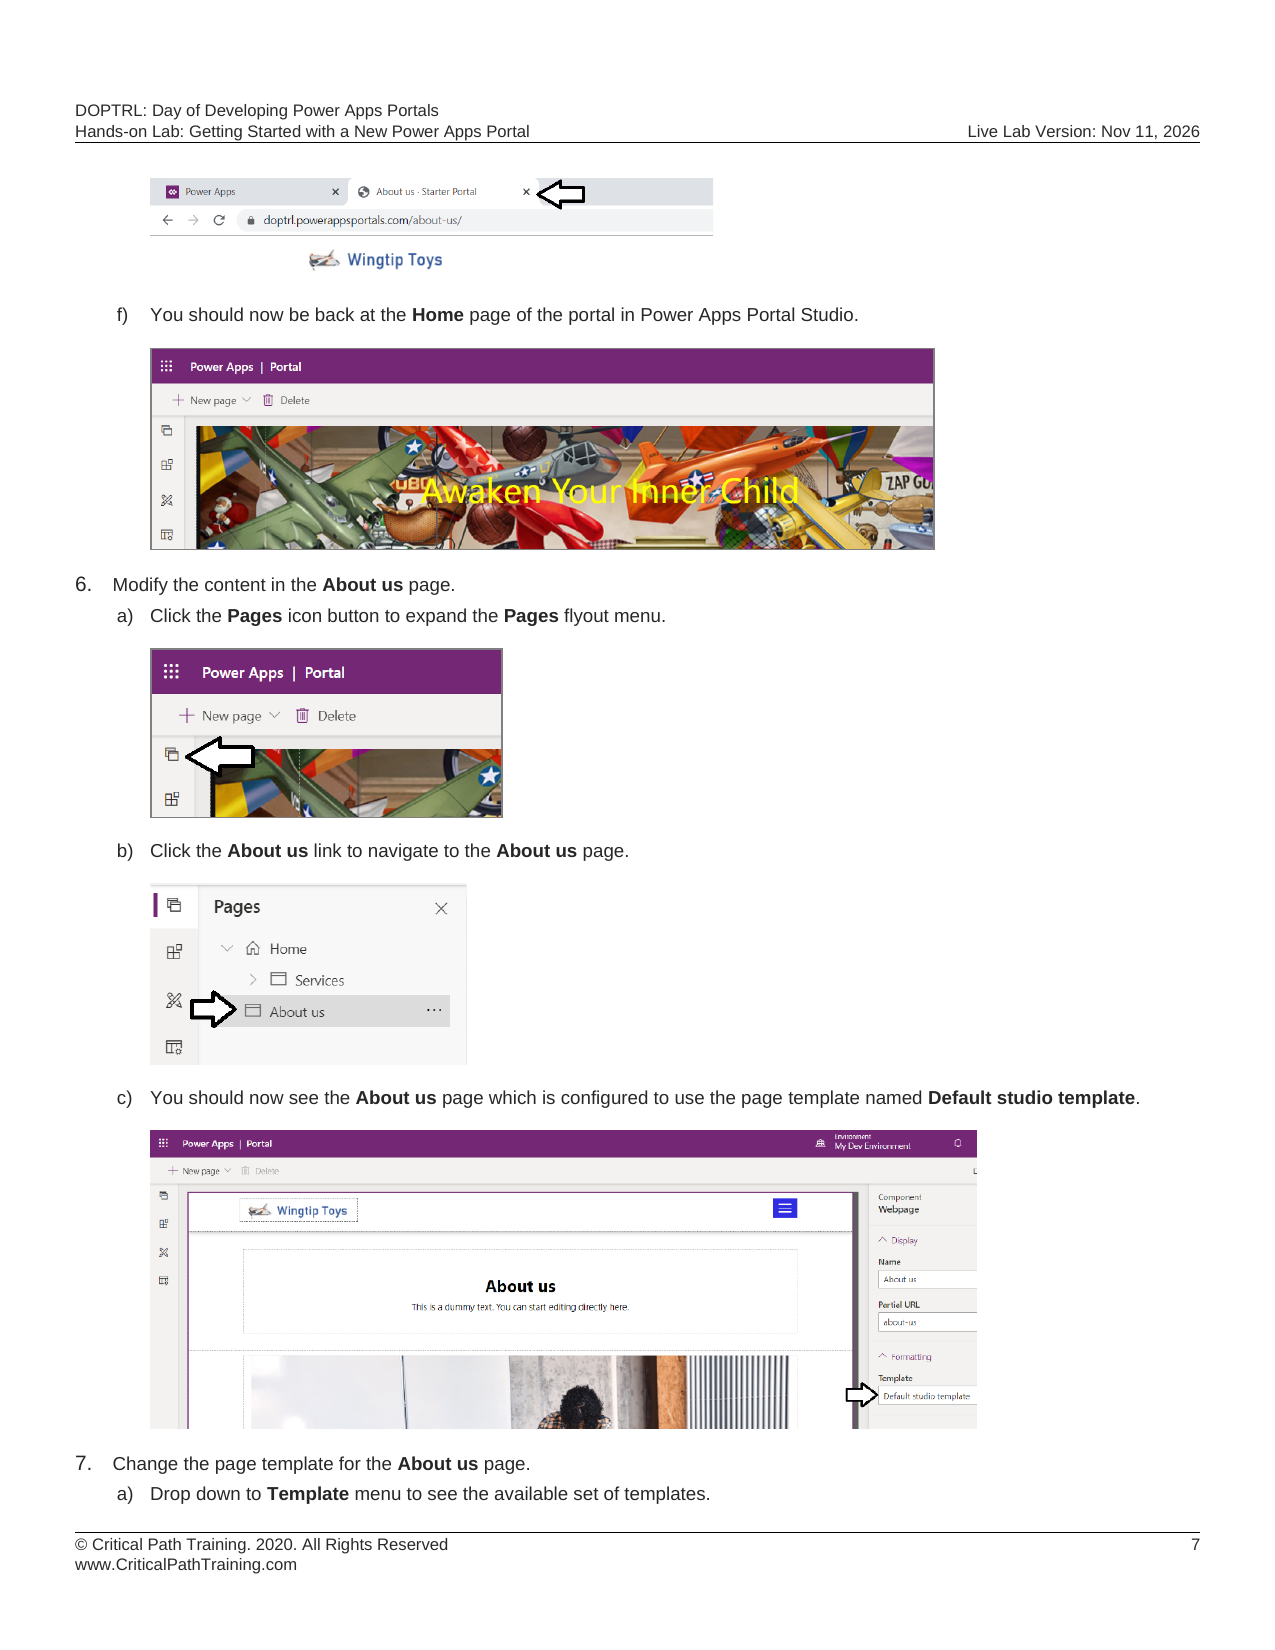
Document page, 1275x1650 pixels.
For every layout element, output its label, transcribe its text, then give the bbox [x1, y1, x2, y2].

picture [150, 883, 467, 1065]
text Click the Pages icon button to expand the Pages flyout menu. [117, 604, 1200, 626]
text Change the page template for the About us page. [75, 1451, 1200, 1475]
picture [152, 349, 933, 549]
picture [152, 650, 501, 817]
text You should now be back at the Home page of the portal in Power Apps Portal Studio. [117, 304, 1200, 326]
text Drop down to Template menu to see the available set of templates. [117, 1483, 1200, 1504]
text Modify the content in the About us page. [75, 572, 1200, 596]
picture [150, 177, 714, 283]
text Click the About us link to navigate to the About us page. [117, 840, 1200, 862]
picture [150, 1130, 977, 1429]
text You should now see the About us page which is configured to use the page template named Default studio template. [117, 1086, 1200, 1108]
